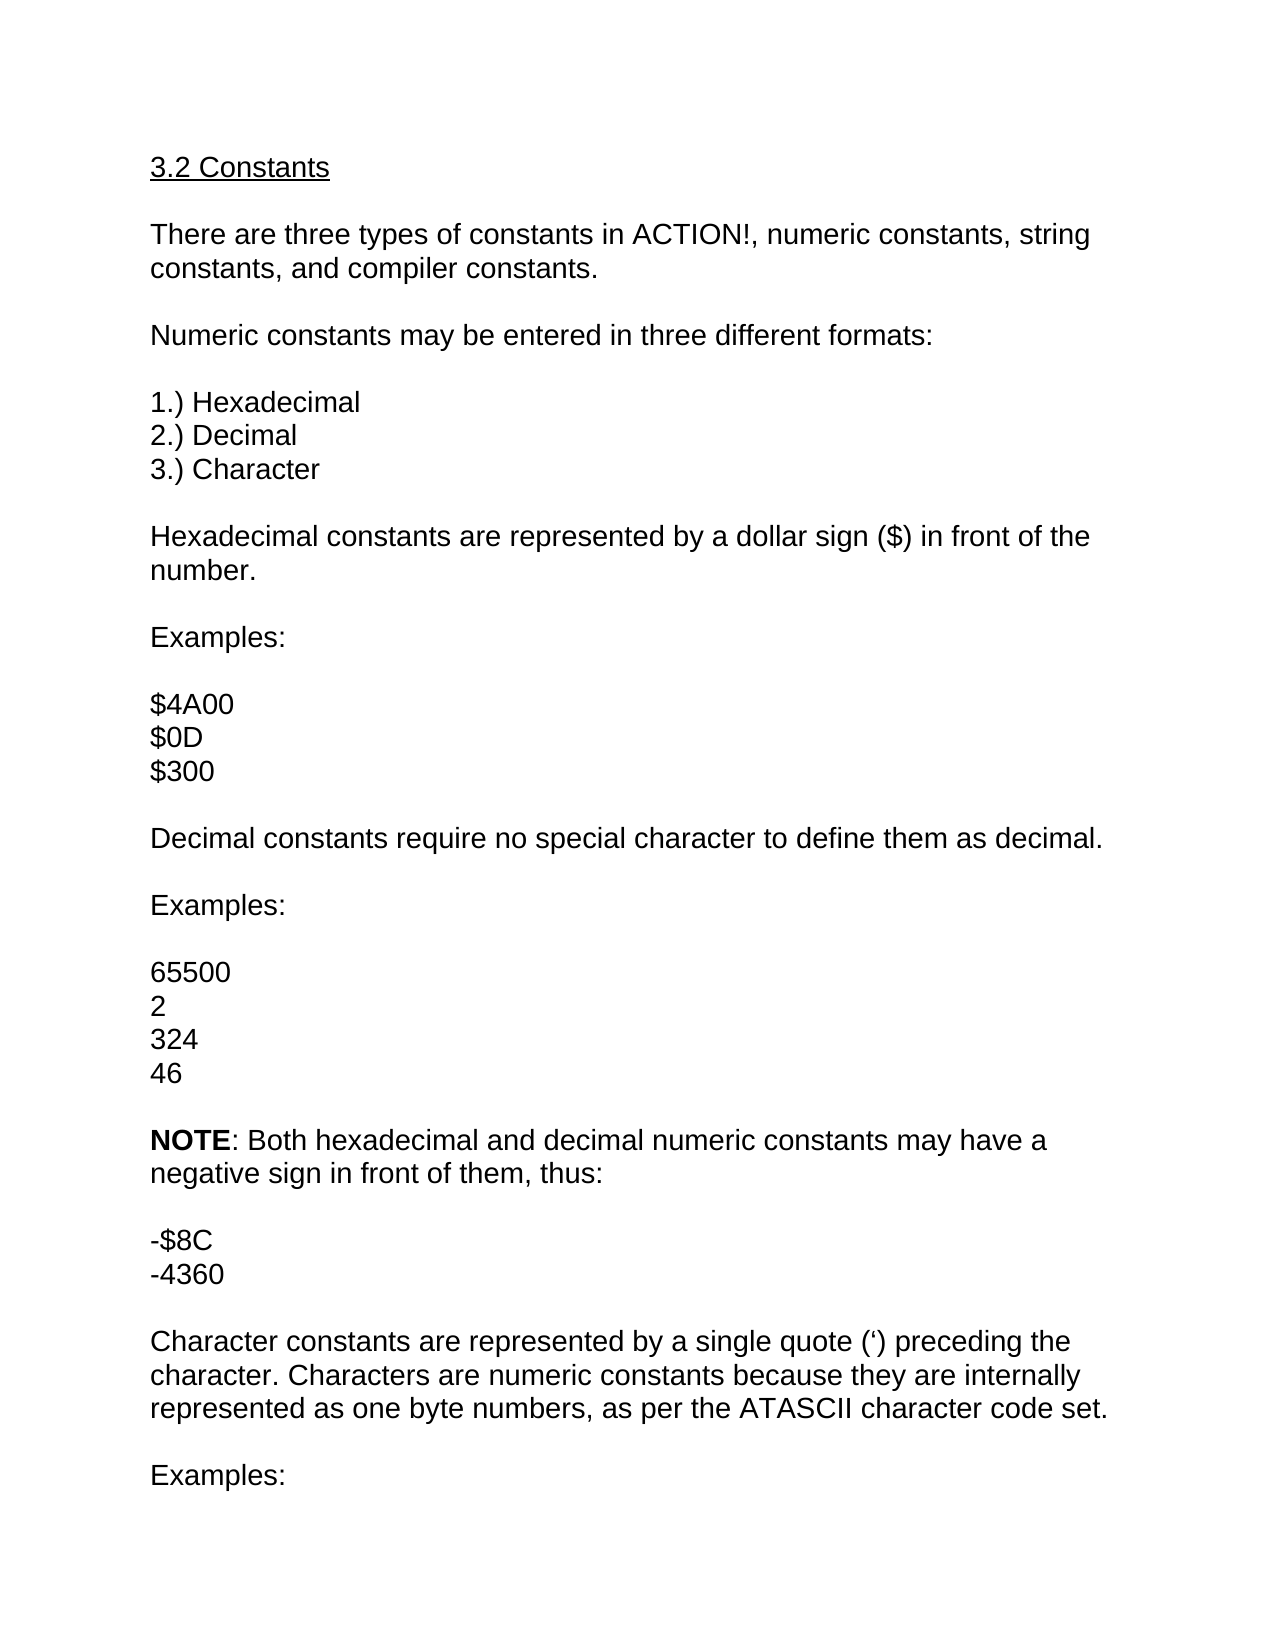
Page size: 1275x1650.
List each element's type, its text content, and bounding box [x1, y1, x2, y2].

text 65500 [150, 955, 1125, 988]
text NOTE: Both hexadecimal and decimal numeric constants may have a negative sign in front of them, thus: [150, 1123, 1125, 1190]
text There are three types of constants in ACTION!, numeric constants, string constants, and compiler constants. [150, 217, 1125, 284]
text Character constants are represented by a single quote (‘) preceding the character. Characters are numeric constants because they are internally represented as one byte numbers, as per the ATASCII character code set. [150, 1324, 1125, 1424]
text $300 [150, 754, 1125, 787]
text 2.) Decimal [150, 418, 1125, 452]
text Hexadecimal constants are represented by a dollar sign ($) in front of the number. [150, 519, 1125, 586]
text 3.) Character [150, 452, 1125, 485]
text 1.) Hexadecimal [150, 385, 1125, 418]
text 2 [150, 988, 1125, 1022]
text 324 [150, 1022, 1125, 1056]
text $0D [150, 720, 1125, 754]
text 3.2 Constants [150, 150, 1125, 183]
text -$8C [150, 1223, 1125, 1257]
text -4360 [150, 1257, 1125, 1290]
text Decimal constants require no special character to define them as decimal. [150, 821, 1125, 854]
text $4A00 [150, 687, 1125, 720]
text Examples: [150, 1458, 1125, 1492]
text Examples: [150, 888, 1125, 921]
text Examples: [150, 619, 1125, 653]
text 46 [150, 1056, 1125, 1089]
text Numeric constants may be entered in three different formats: [150, 318, 1125, 351]
